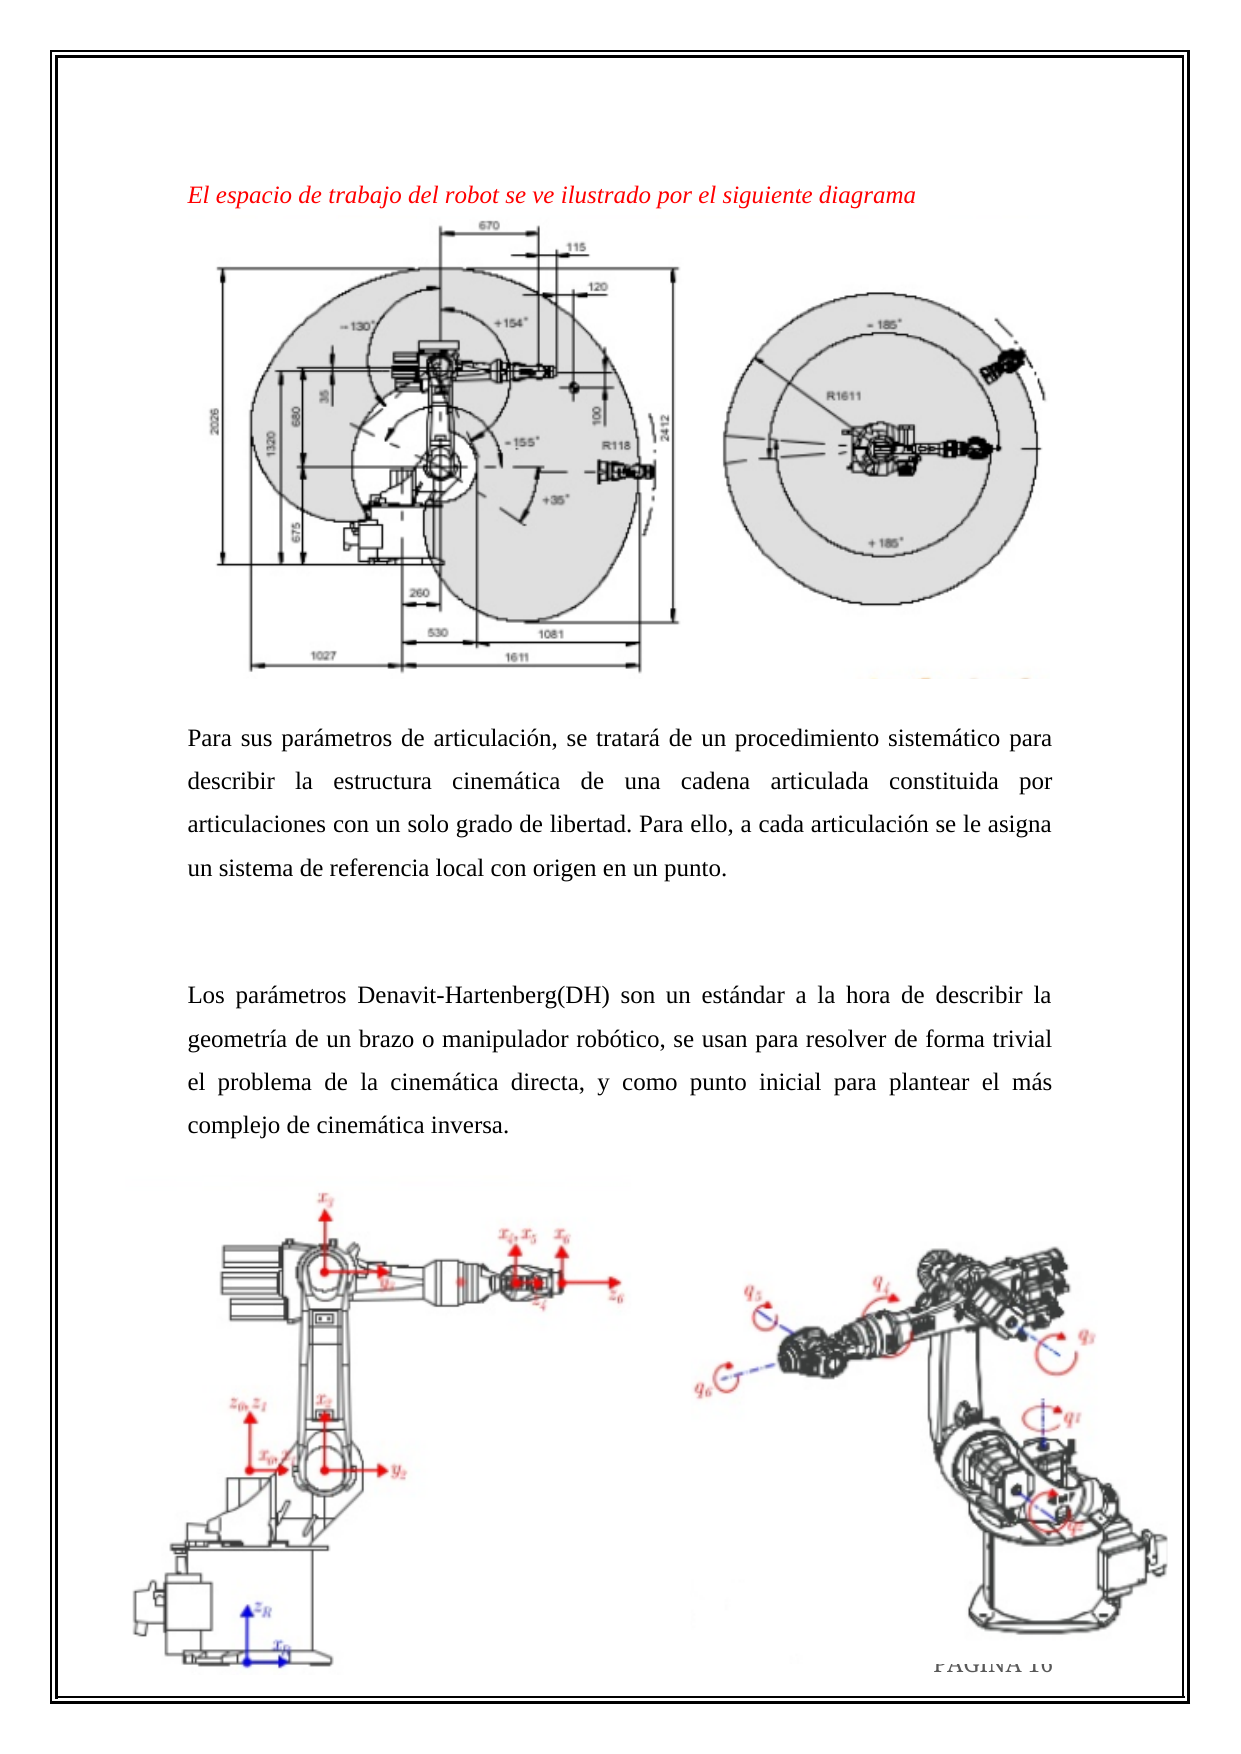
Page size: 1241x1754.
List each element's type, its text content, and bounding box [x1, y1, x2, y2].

subtitle El espacio de trabajo del robot se ve ilustrado por el siguiente diagrama [187, 180, 1053, 209]
picture [187, 215, 1050, 679]
text Los parámetros Denavit-Hartenberg(DH) son un estándar a la hora de describir la geometría de un brazo o manipulador robótico, se usan para resolver de forma trivial el problema de la cinemática directa, y como punto inicial para plantear el más complejo de cinemática inversa. [187, 981, 1053, 1139]
picture [125, 1175, 632, 1675]
picture [690, 1219, 1168, 1664]
